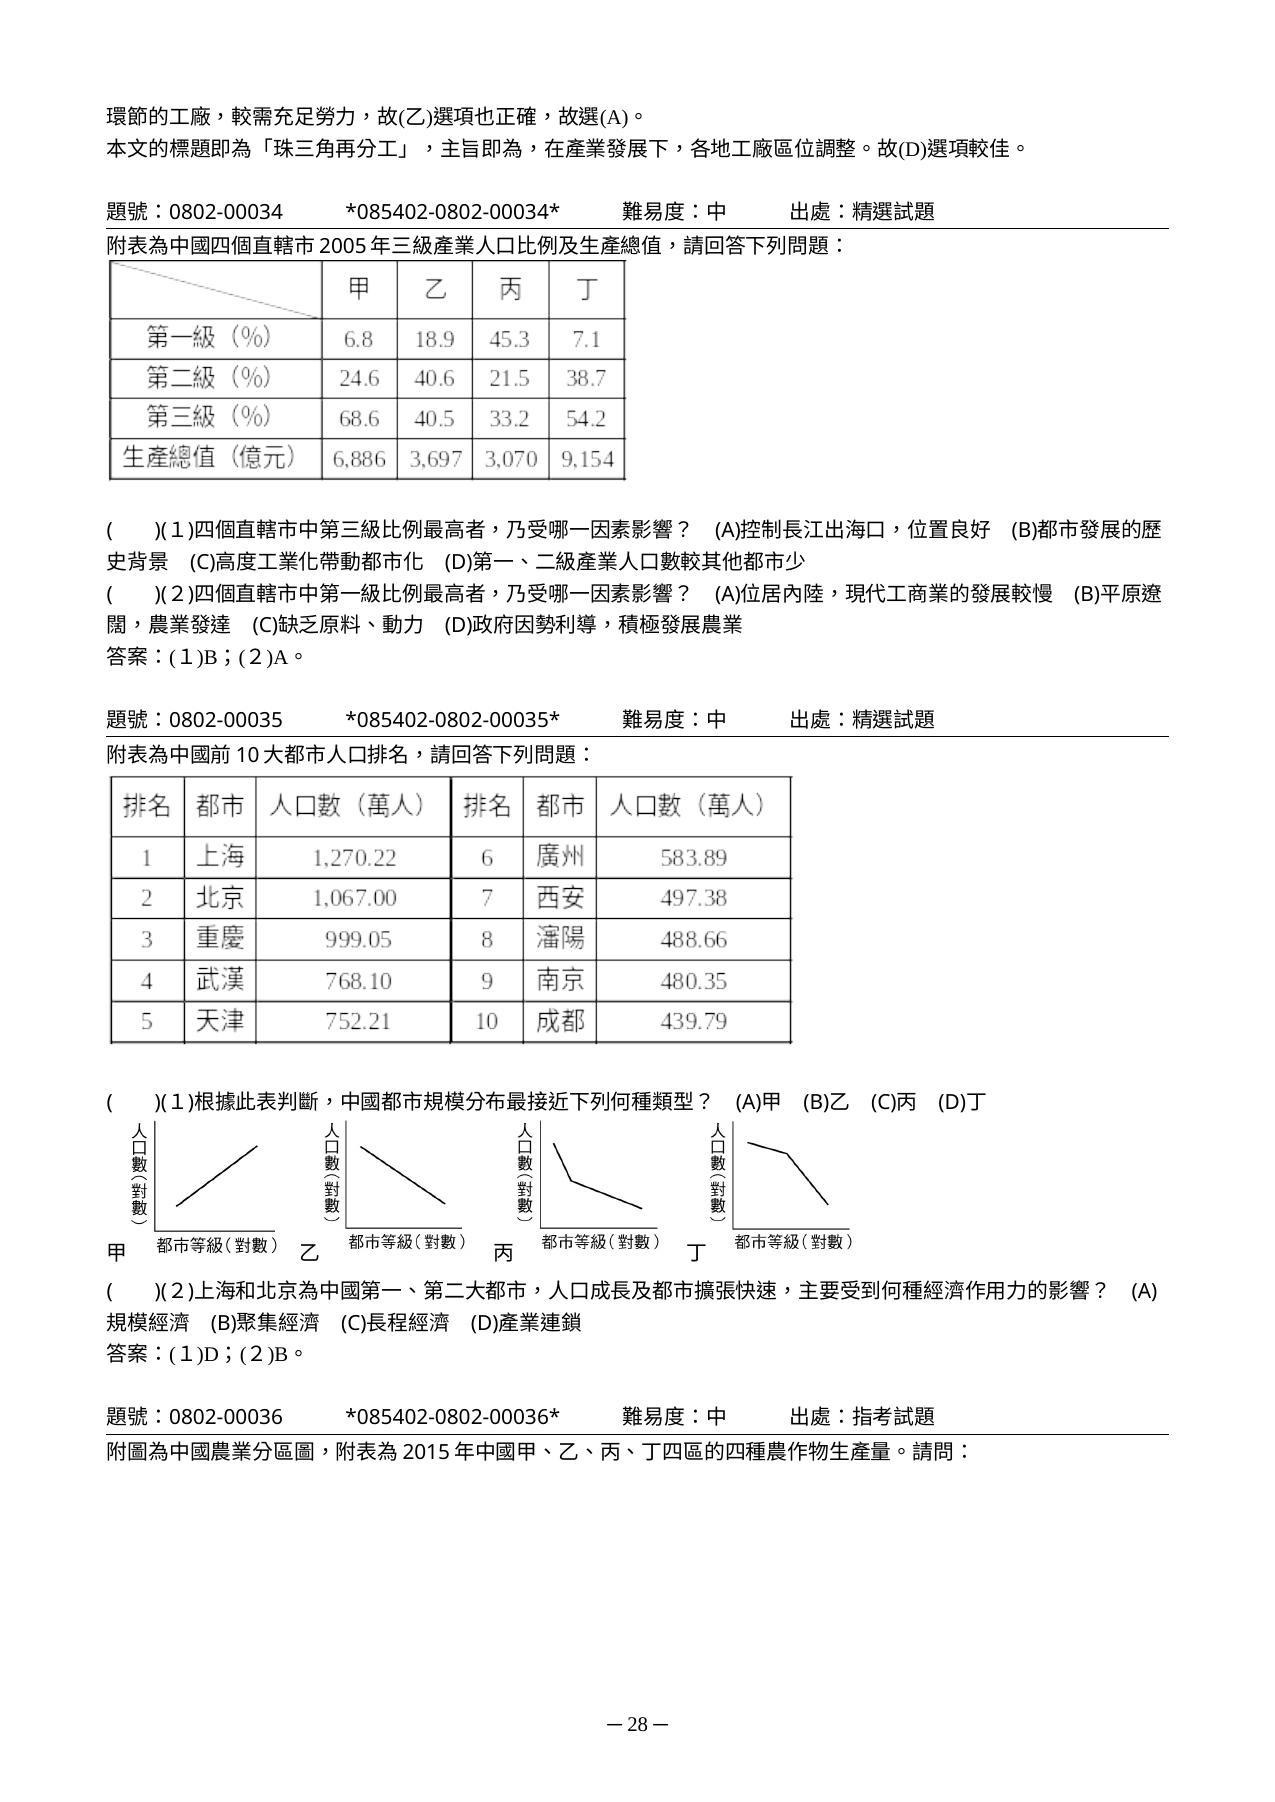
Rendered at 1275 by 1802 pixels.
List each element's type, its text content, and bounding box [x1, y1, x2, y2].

picture [513, 1116, 666, 1254]
text 題號：0802-00036 *085402-0802-00036* 難易度：中 出處：指考試題 [106, 1400, 1169, 1434]
text 附表為中國四個直轄市2005年三級產業人口比例及生產總值，請回答下列問題： ( )(１)四個直轄市中第三級比例最高者，乃受哪一因素影響？ (A)控制長江出海口，位置良好 (B)都市發展的歷史背景 (C)高度工業化帶動都市化 (D)第一、二級產業人口數較其他都市少 ( )(２)四個直轄市中第一級比例最高者，乃受哪一因素影響？ (A)位居內陸，現代工商業的發展較慢 (B)平原遼闊，農業發達 (C)缺乏原料、動力 (D)政府因勢利導，積極發展農業 [106, 229, 1169, 639]
text 答案：(１)D；(２)B。 [106, 1337, 1169, 1368]
text 題號：0802-00035 *085402-0802-00035* 難易度：中 出處：精選試題 [106, 702, 1169, 736]
picture [320, 1116, 472, 1254]
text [106, 100, 1169, 163]
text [106, 1435, 1169, 1466]
text 附表為中國前10大都市人口排名，請回答下列問題： ( )(１)根據此表判斷，中國都市規模分布最接近下列何種類型？ (A)甲 (B)乙 (C)丙 (D)丁 甲 乙 丙 丁 ( )(２)上海和北京為中國第一、第二大都市，人口成長及都市擴張快速，主要受到何種經濟作用力的影響？ (A)規模經濟 (B)聚集經濟 (C)長程經濟 (D)產業連鎖 [106, 737, 1169, 1337]
picture [706, 1116, 859, 1254]
picture [127, 1116, 279, 1254]
text 題號：0802-00034 *085402-0802-00034* 難易度：中 出處：精選試題 [106, 194, 1169, 228]
text 答案：(１)B；(２)A。 [106, 639, 1169, 671]
